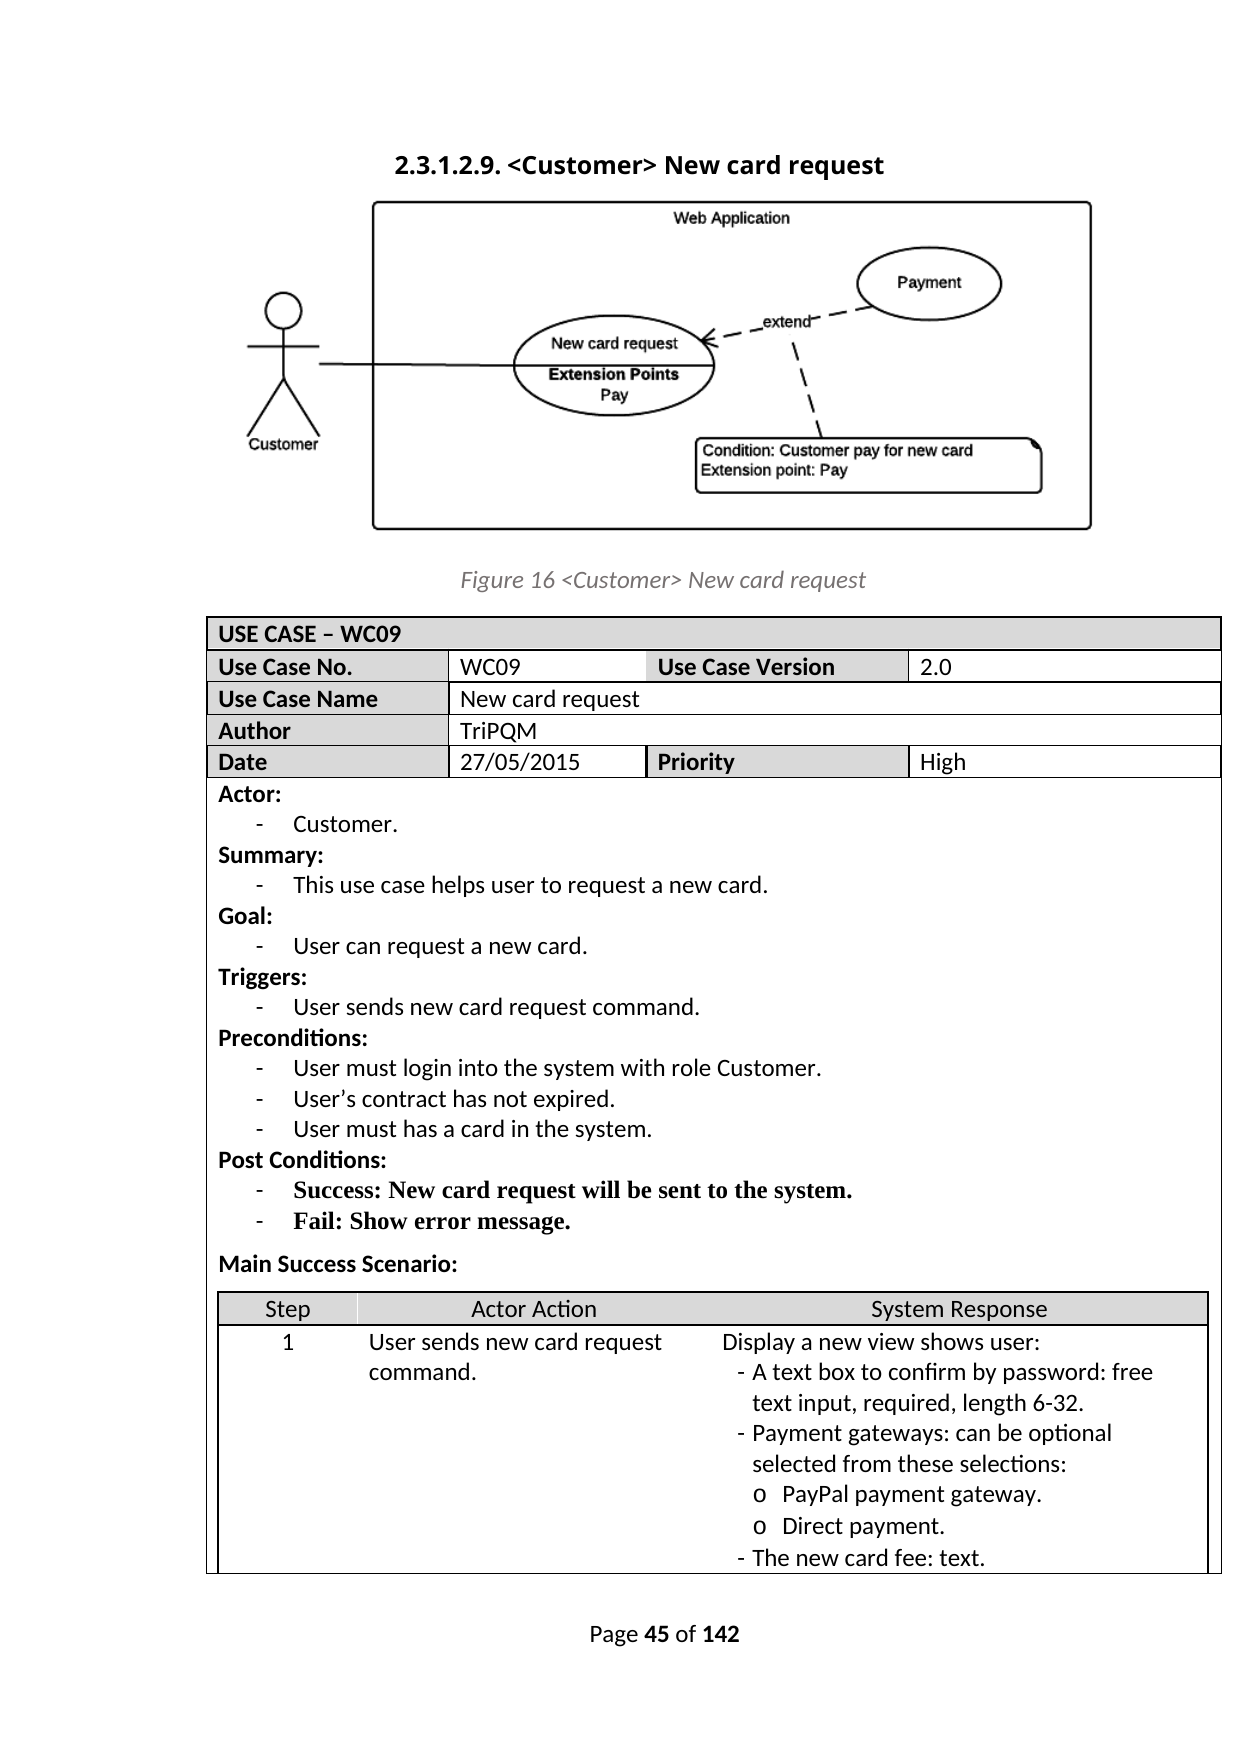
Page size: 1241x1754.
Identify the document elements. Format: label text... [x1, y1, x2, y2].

subtitle <Customer> New card request [394, 148, 1122, 182]
table_cell TriPQM [449, 715, 1221, 745]
table_cell Use Case No. [207, 651, 448, 681]
table_cell Date [208, 746, 448, 777]
table_cell Author [207, 715, 448, 745]
table_cell New card request [450, 683, 1220, 714]
table_cell Priority [648, 746, 908, 777]
table_cell WC09 [449, 651, 646, 681]
table_header USE CASE – WC09 [208, 618, 1220, 648]
table_cell Use Case Version [646, 651, 908, 681]
picture [207, 184, 1122, 546]
table_cell 2.0 [909, 651, 1221, 681]
table_cell 27/05/2015 [450, 746, 645, 777]
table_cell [207, 778, 1221, 1573]
table_cell Use Case Name [208, 682, 448, 714]
table_cell High [910, 746, 1220, 777]
